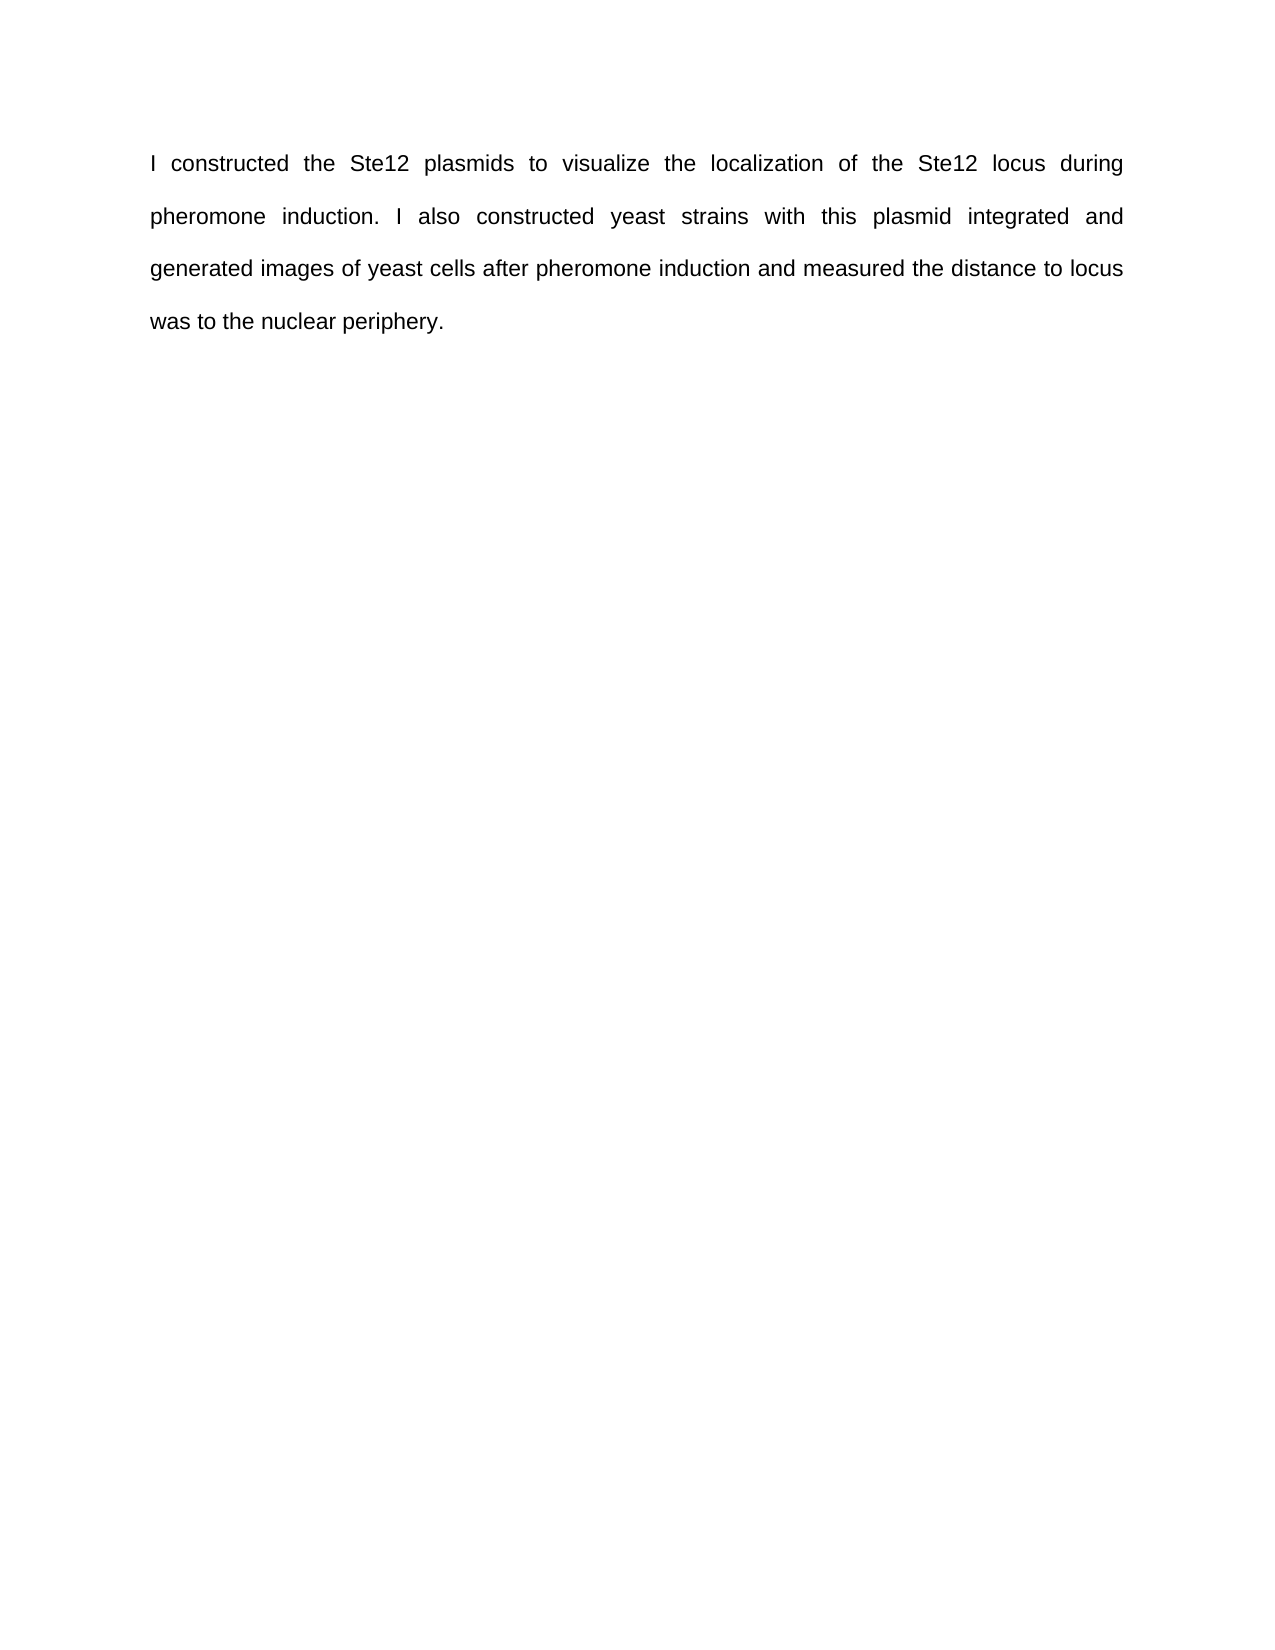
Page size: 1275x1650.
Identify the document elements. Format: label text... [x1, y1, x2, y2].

text I constructed the Ste12 plasmids to visualize the localization of the Ste12 locus during pheromone induction. I also constructed yeast strains with this plasmid integrated and generated images of yeast cells after pheromone induction and measured the distance to locus was to the nuclear periphery. [150, 150, 1125, 334]
